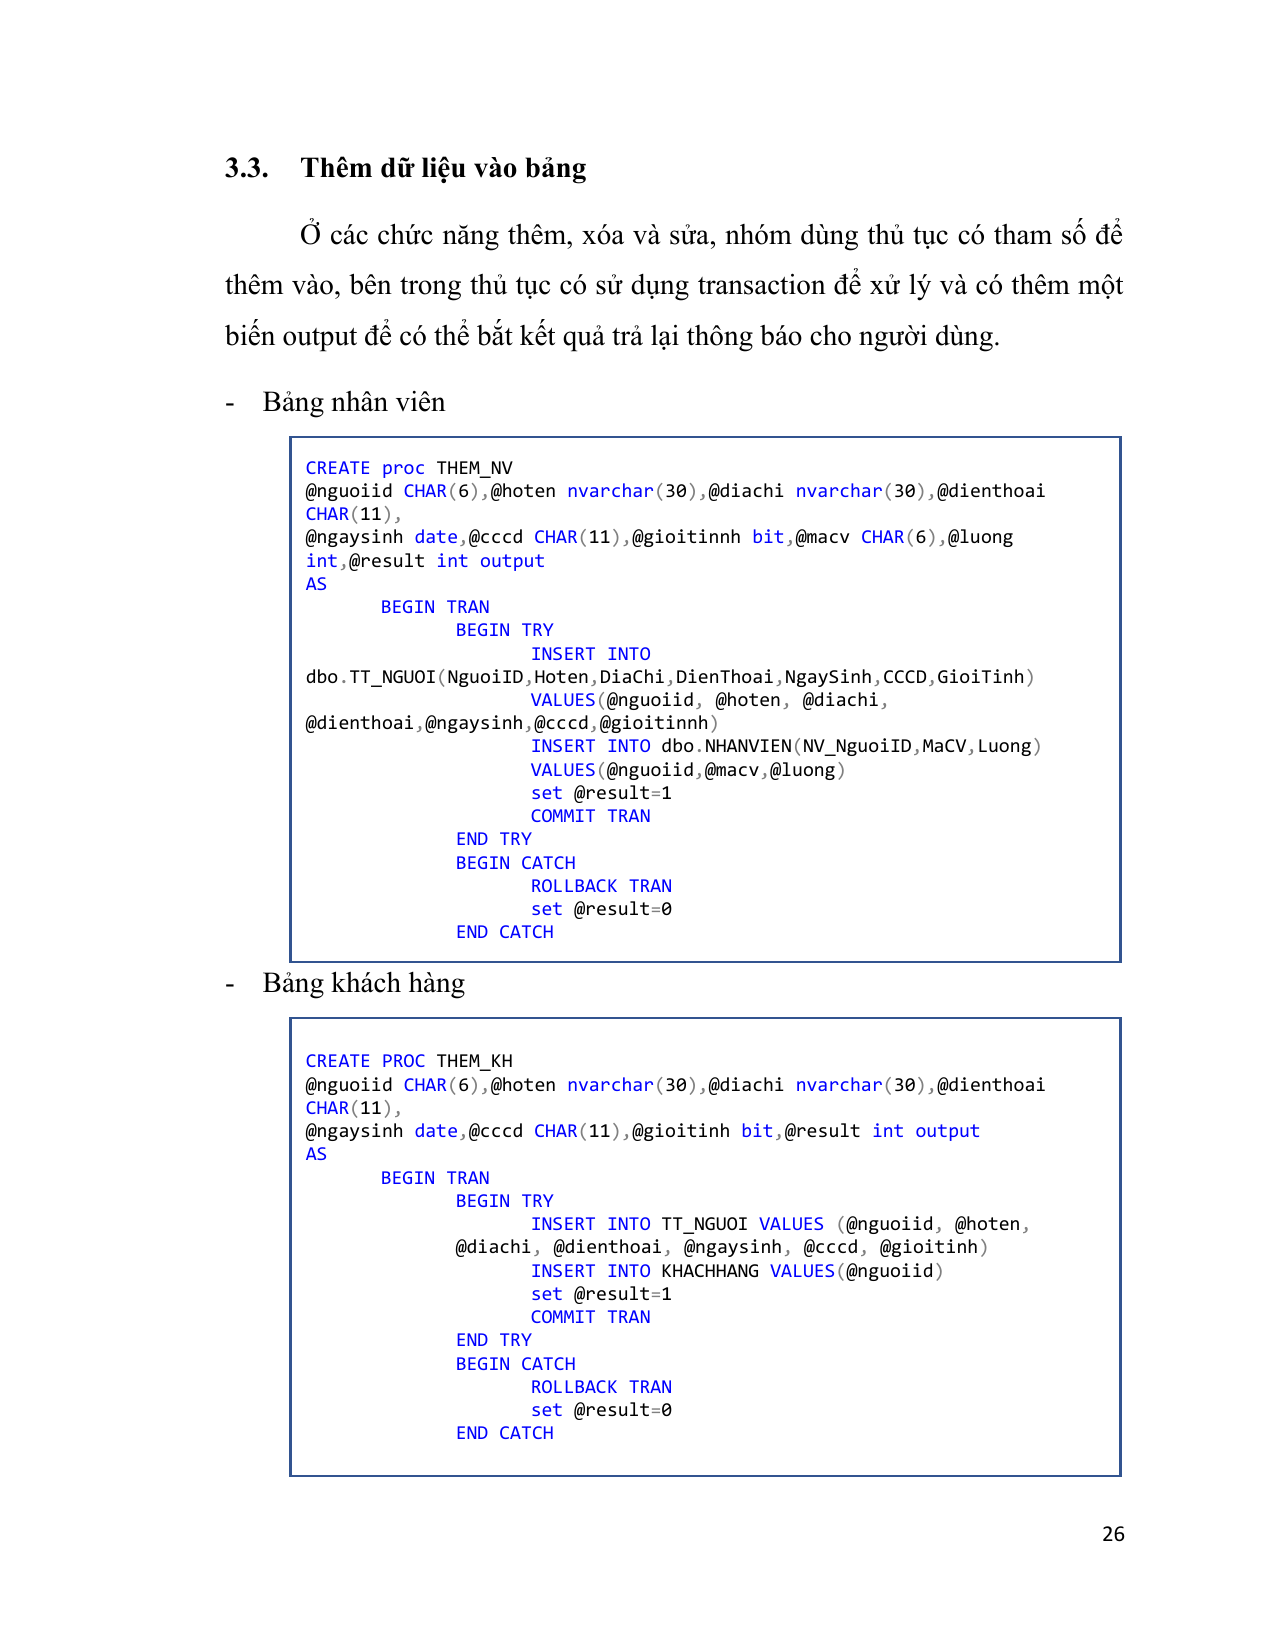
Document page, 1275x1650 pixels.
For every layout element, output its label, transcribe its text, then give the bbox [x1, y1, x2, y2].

list Bảng khách hàng [225, 966, 1125, 999]
text Ở các chức năng thêm, xóa và sửa, nhóm dùng thủ tục có tham số để thêm vào, bên trong thủ tục có sử dụng transaction để xử lý và có thêm một biến output để có thể bắt kết quả trả lại thông báo cho người dùng. [225, 217, 1125, 351]
list Thêm dữ liệu vào bảng [225, 150, 1125, 183]
list Bảng nhân viên [225, 384, 1125, 418]
